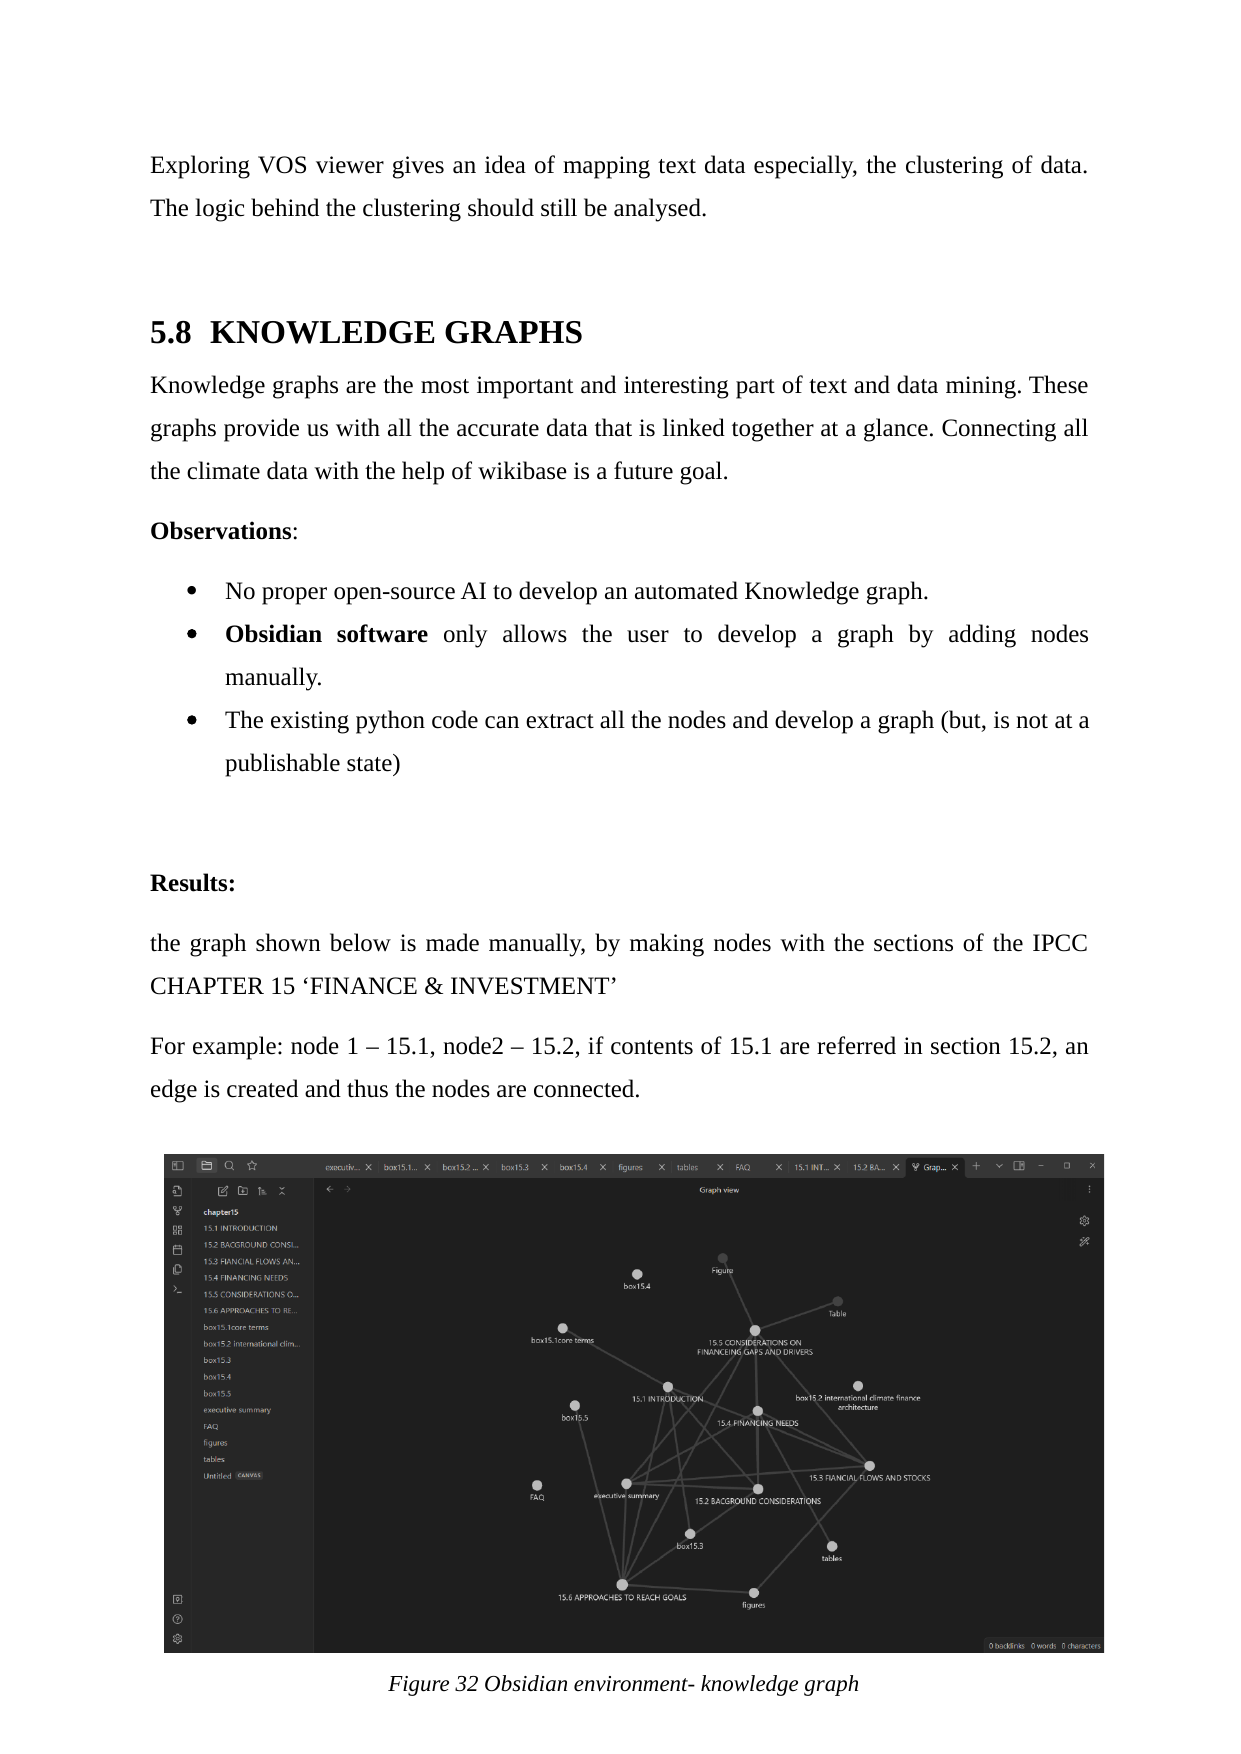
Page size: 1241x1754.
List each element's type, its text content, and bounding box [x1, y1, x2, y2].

text Results: [150, 868, 1090, 897]
text Exploring VOS viewer gives an idea of mapping text data especially, the clustering of data. The logic behind the clustering should still be analysed. [150, 150, 1090, 222]
list No proper open-source AI to develop an automated Knowledge graph. [187, 576, 1090, 605]
text Knowledge graphs are the most important and interesting part of text and data mining. These graphs provide us with all the accurate data that is linked together at a glance. Connecting all the climate data with the help of wikibase is a future goal. [150, 370, 1090, 485]
text Observations: [150, 516, 1090, 545]
text the graph shown below is made manually, by making nodes with the sections of the IPCC CHAPTER 15 ‘FINANCE & INVESTMENT’ [150, 928, 1090, 1000]
list Obsidian software only allows the user to develop a graph by adding nodes manually. [187, 619, 1090, 691]
subtitle KNOWLEDGE GRAPHS [150, 313, 1090, 351]
list The existing python code can extract all the nodes and develop a graph (but, is not at a publishable state) [187, 705, 1090, 777]
text For example: node 1 – 15.1, node2 – 15.2, if contents of 15.1 are referred in section 15.2, an edge is created and thus the nodes are connected. [150, 1031, 1090, 1103]
picture [164, 1154, 1105, 1653]
